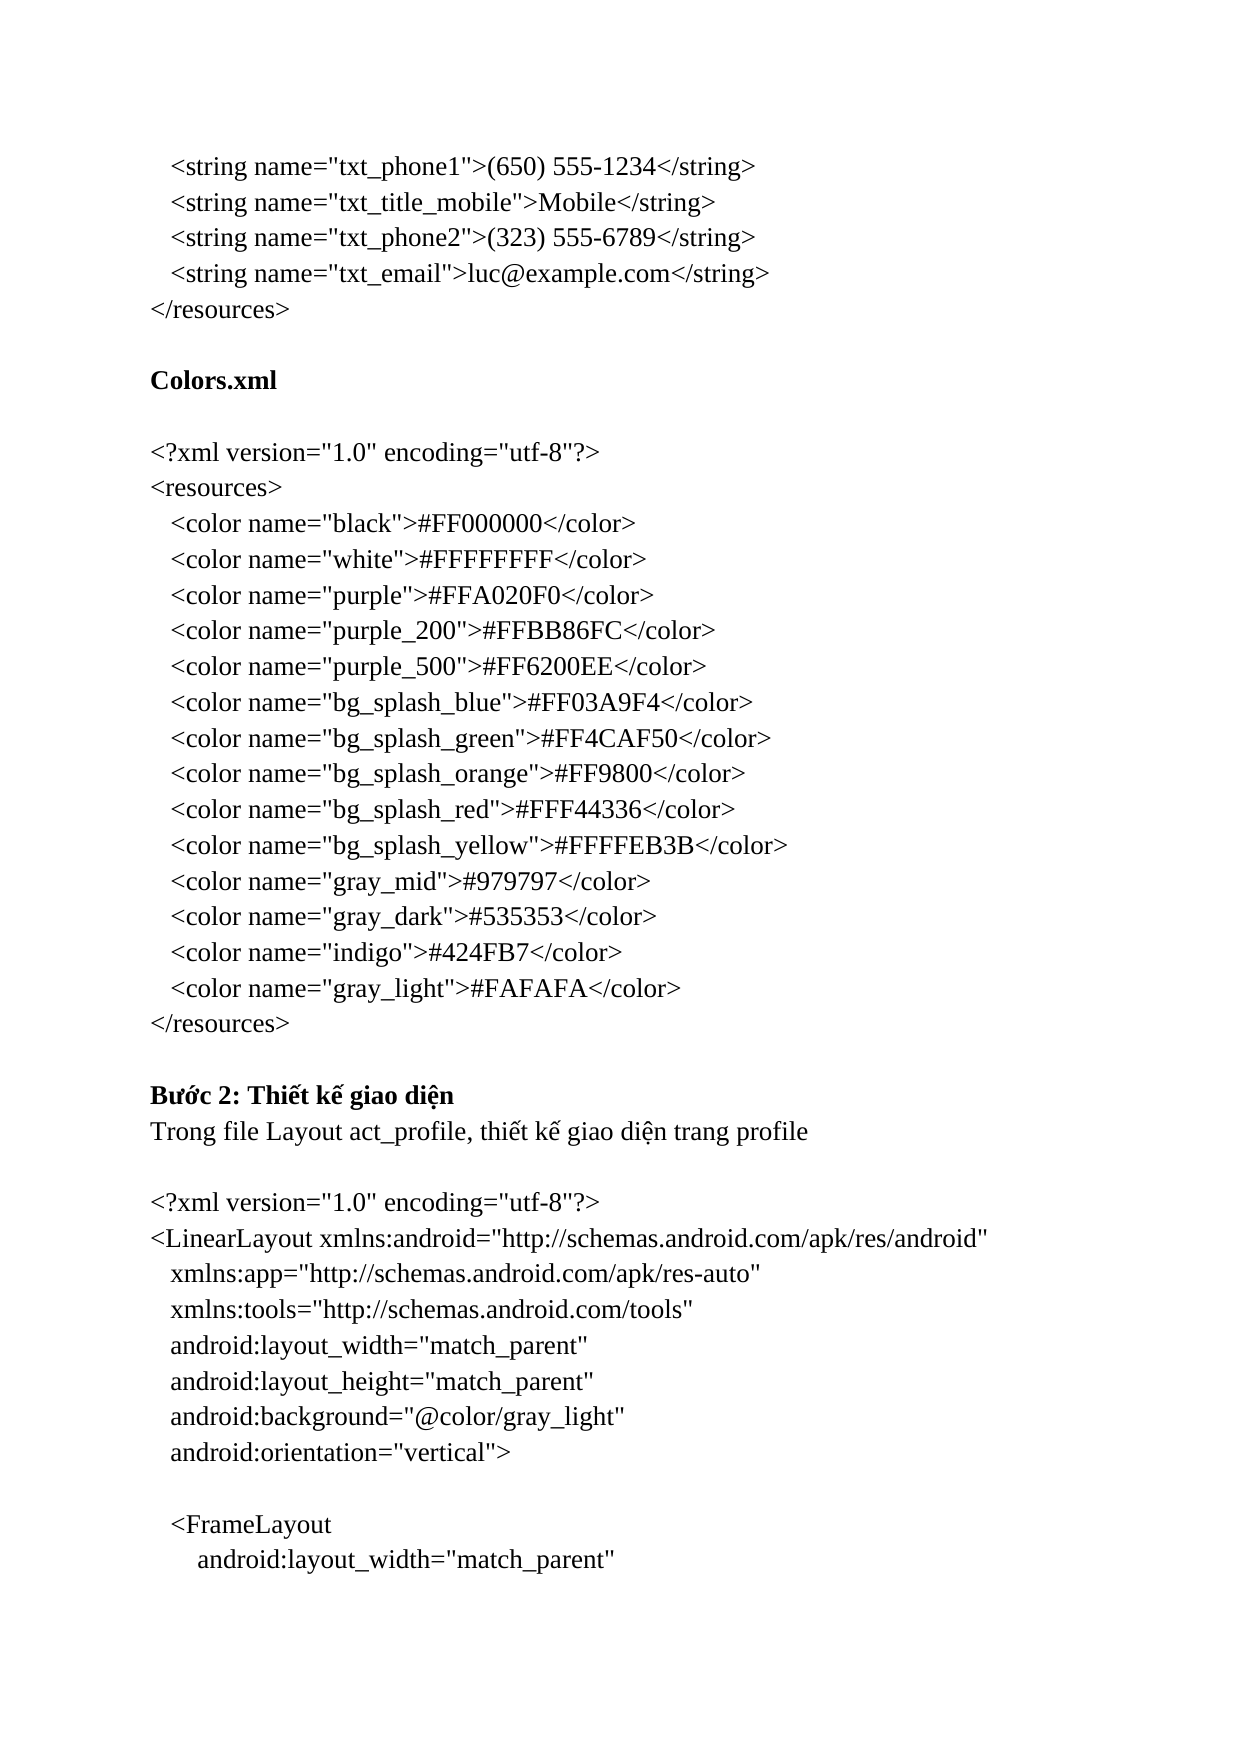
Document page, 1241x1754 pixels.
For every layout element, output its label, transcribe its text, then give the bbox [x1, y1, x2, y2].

text <color name="indigo">#424FB7</color> [150, 936, 1090, 967]
text <color name="gray_mid">#979797</color> [150, 864, 1090, 896]
text <color name="purple_500">#FF6200EE</color> [150, 650, 1090, 681]
text android:layout_width="match_parent" [150, 1329, 1090, 1360]
text Colors.xml [150, 364, 1090, 396]
text <string name="txt_phone2">(323) 555-6789</string> [150, 221, 1090, 253]
text <string name="txt_email">luc@example.com</string> [150, 257, 1090, 288]
text <color name="bg_splash_red">#FFF44336</color> [150, 793, 1090, 824]
text xmlns:tools="http://schemas.android.com/tools" [150, 1293, 1090, 1324]
text <color name="bg_splash_blue">#FF03A9F4</color> [150, 686, 1090, 717]
text android:layout_height="match_parent" [150, 1365, 1090, 1396]
text android:layout_width="match_parent" [150, 1543, 1090, 1574]
text <color name="gray_light">#FAFAFA</color> [150, 972, 1090, 1003]
text <?xml version="1.0" encoding="utf-8"?> [150, 436, 1090, 467]
text Bước 2: Thiết kế giao diện [150, 1079, 1090, 1110]
text <resources> [150, 472, 1090, 503]
text <color name="purple_200">#FFBB86FC</color> [150, 614, 1090, 646]
text <color name="bg_splash_orange">#FF9800</color> [150, 757, 1090, 788]
text <FrameLayout [150, 1508, 1090, 1539]
text xmlns:app="http://schemas.android.com/apk/res-auto" [150, 1258, 1090, 1289]
text <color name="gray_dark">#535353</color> [150, 900, 1090, 931]
text </resources> [150, 1007, 1090, 1039]
text <LinearLayout xmlns:android="http://schemas.android.com/apk/res/android" [150, 1222, 1090, 1253]
text <color name="white">#FFFFFFFF</color> [150, 543, 1090, 574]
text <color name="black">#FF000000</color> [150, 507, 1090, 538]
text <string name="txt_title_mobile">Mobile</string> [150, 186, 1090, 217]
text Trong file Layout act_profile, thiết kế giao diện trang profile [150, 1115, 1090, 1146]
text <string name="txt_phone1">(650) 555-1234</string> [150, 150, 1090, 181]
text <color name="bg_splash_green">#FF4CAF50</color> [150, 722, 1090, 753]
text android:background="@color/gray_light" [150, 1401, 1090, 1432]
text android:orientation="vertical"> [150, 1436, 1090, 1467]
text <color name="purple">#FFA020F0</color> [150, 579, 1090, 610]
text <color name="bg_splash_yellow">#FFFFEB3B</color> [150, 829, 1090, 860]
text <?xml version="1.0" encoding="utf-8"?> [150, 1186, 1090, 1217]
text </resources> [150, 293, 1090, 324]
